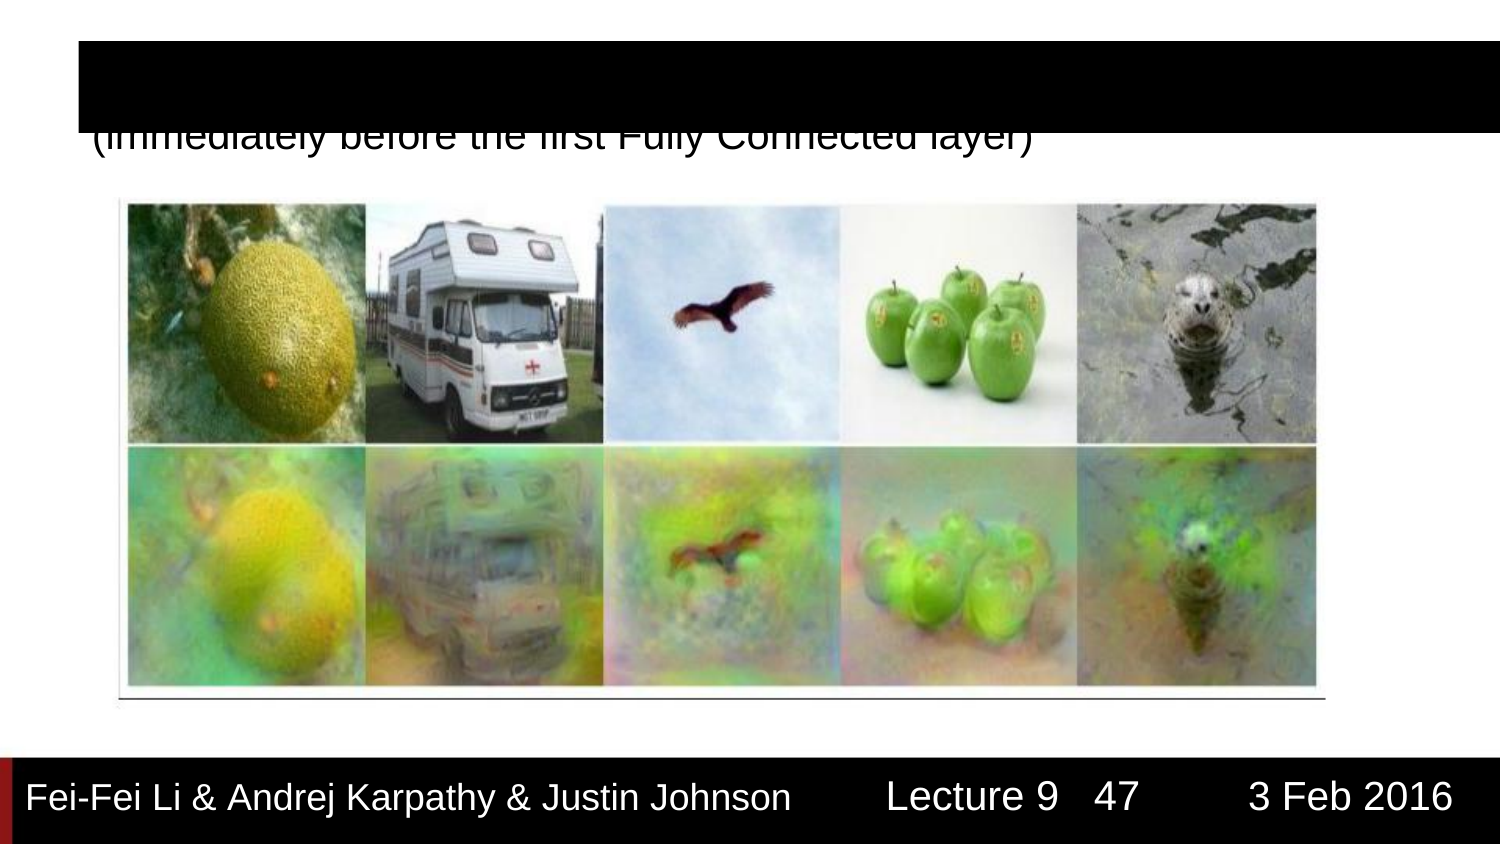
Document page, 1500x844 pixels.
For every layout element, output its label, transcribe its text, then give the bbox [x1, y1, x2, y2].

text Reconstructions from the representation after last last pooling layer (immediately before the first Fully Connected layer) [92, 53, 1329, 158]
picture [0, 197, 1500, 844]
picture [78, 41, 1500, 133]
text Fei-Fei Li & Andrej Karpathy & Justin Johnson Lecture 9 47 3 Feb 2016 [25, 772, 1460, 819]
